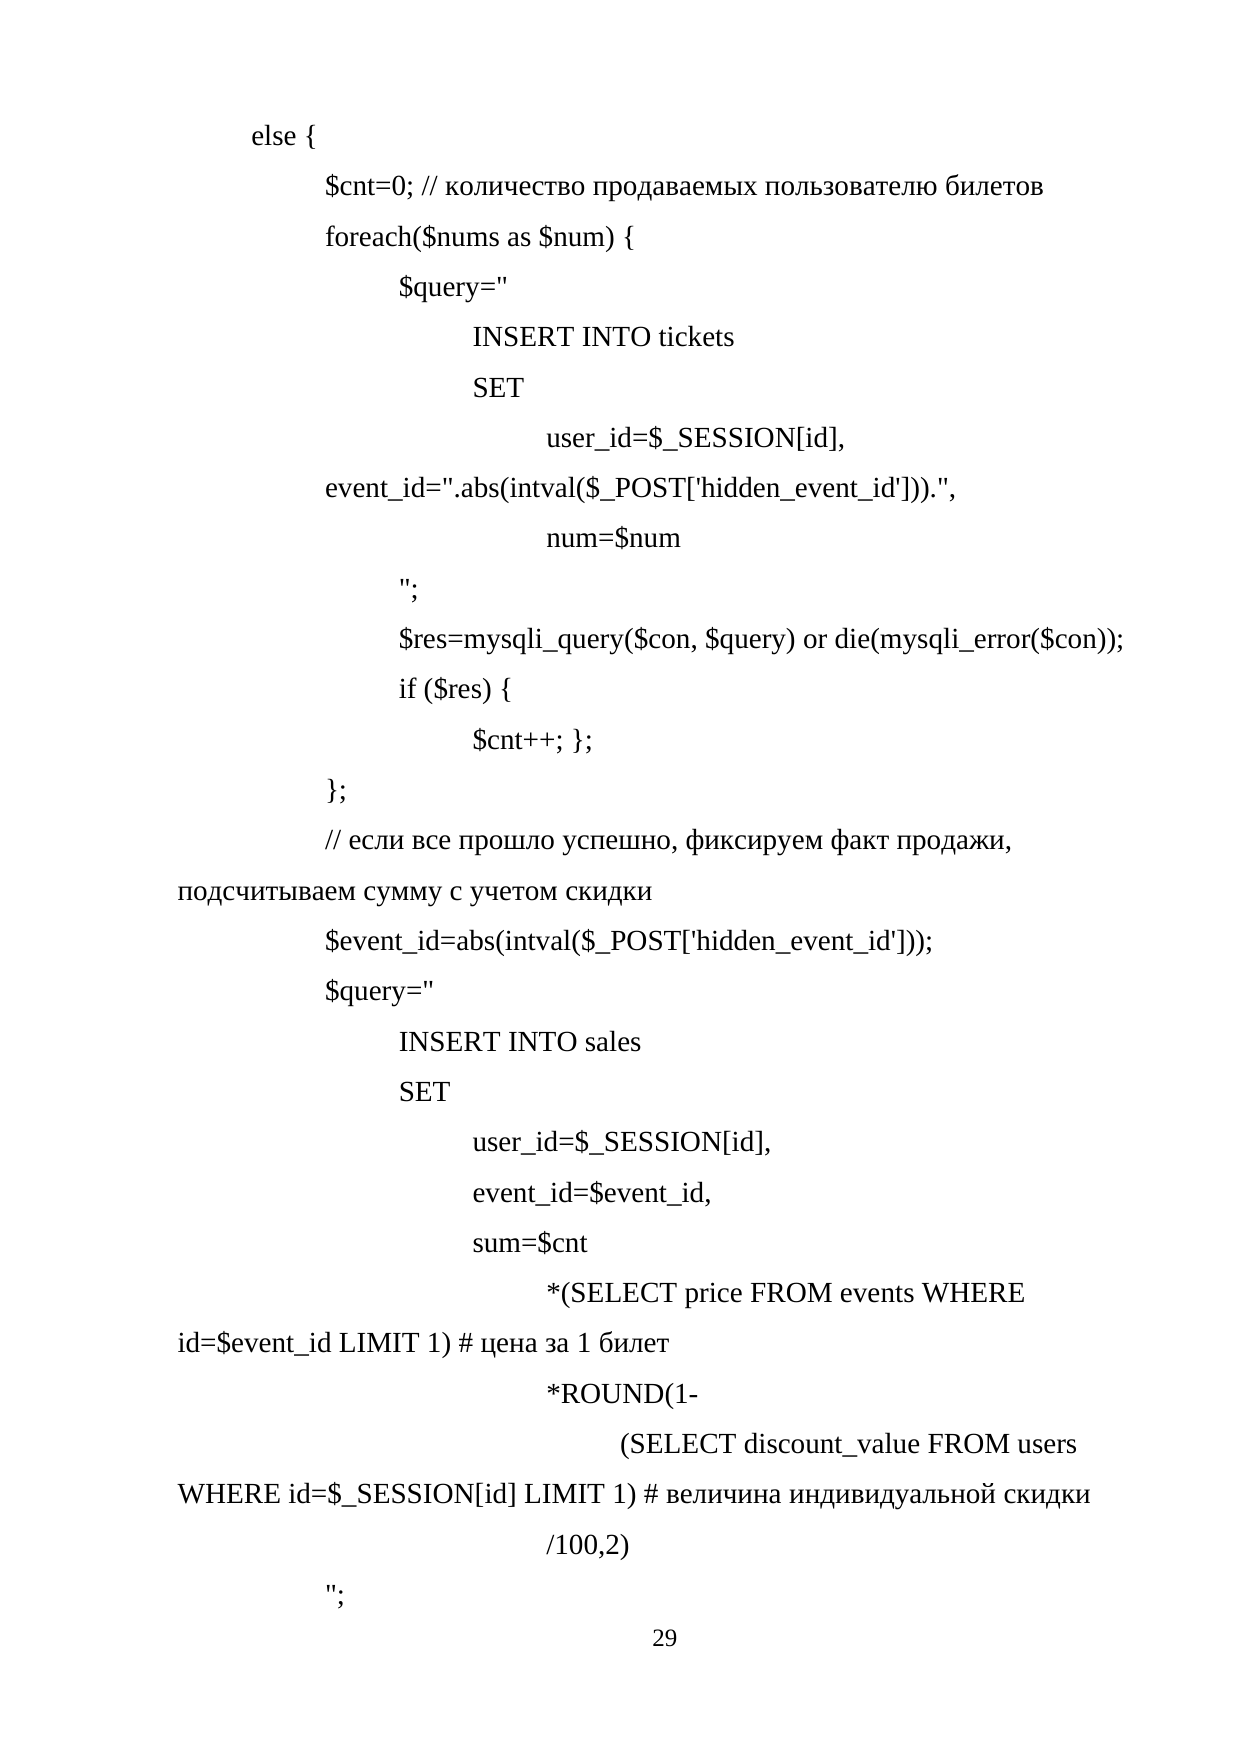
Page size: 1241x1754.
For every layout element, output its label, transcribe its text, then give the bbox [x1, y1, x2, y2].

text INSERT INTO sales [177, 1024, 1152, 1057]
text $cnt++; }; [177, 722, 1152, 755]
text $event_id=abs(intval($_POST['hidden_event_id'])); [177, 923, 1152, 957]
text $query=" [177, 269, 1152, 303]
text $query=" [177, 973, 1152, 1007]
text *(SELECT price FROM events WHERE id=$event_id LIMIT 1) # цена за 1 билет [177, 1275, 1152, 1359]
text user_id=$_SESSION[id], [177, 420, 1152, 453]
text /100,2) [177, 1527, 1152, 1560]
text *ROUND(1- [177, 1376, 1152, 1409]
text if ($res) { [177, 672, 1152, 705]
text (SELECT discount_value FROM users WHERE id=$_SESSION[id] LIMIT 1) # величина индивидуальной скидки [177, 1426, 1152, 1510]
text "; [177, 571, 1152, 604]
text $cnt=0; // количество продаваемых пользователю билетов [177, 168, 1152, 202]
text sum=$cnt [177, 1225, 1152, 1258]
text SET [177, 370, 1152, 403]
text "; [177, 1577, 1152, 1611]
text // если все прошло успешно, фиксируем факт продажи, подсчитываем сумму с учетом скидки [177, 822, 1152, 906]
text event_id=$event_id, [177, 1175, 1152, 1208]
text $res=mysqli_query($con, $query) or die(mysqli_error($con)); [177, 621, 1152, 655]
text event_id=".abs(intval($_POST['hidden_event_id'])).", [177, 470, 1152, 504]
text }; [177, 772, 1152, 806]
text SET [177, 1074, 1152, 1108]
text user_id=$_SESSION[id], [177, 1124, 1152, 1158]
text INSERT INTO tickets [177, 319, 1152, 353]
text foreach($nums as $num) { [177, 219, 1152, 252]
text else { [177, 118, 1152, 152]
text num=$num [177, 521, 1152, 554]
